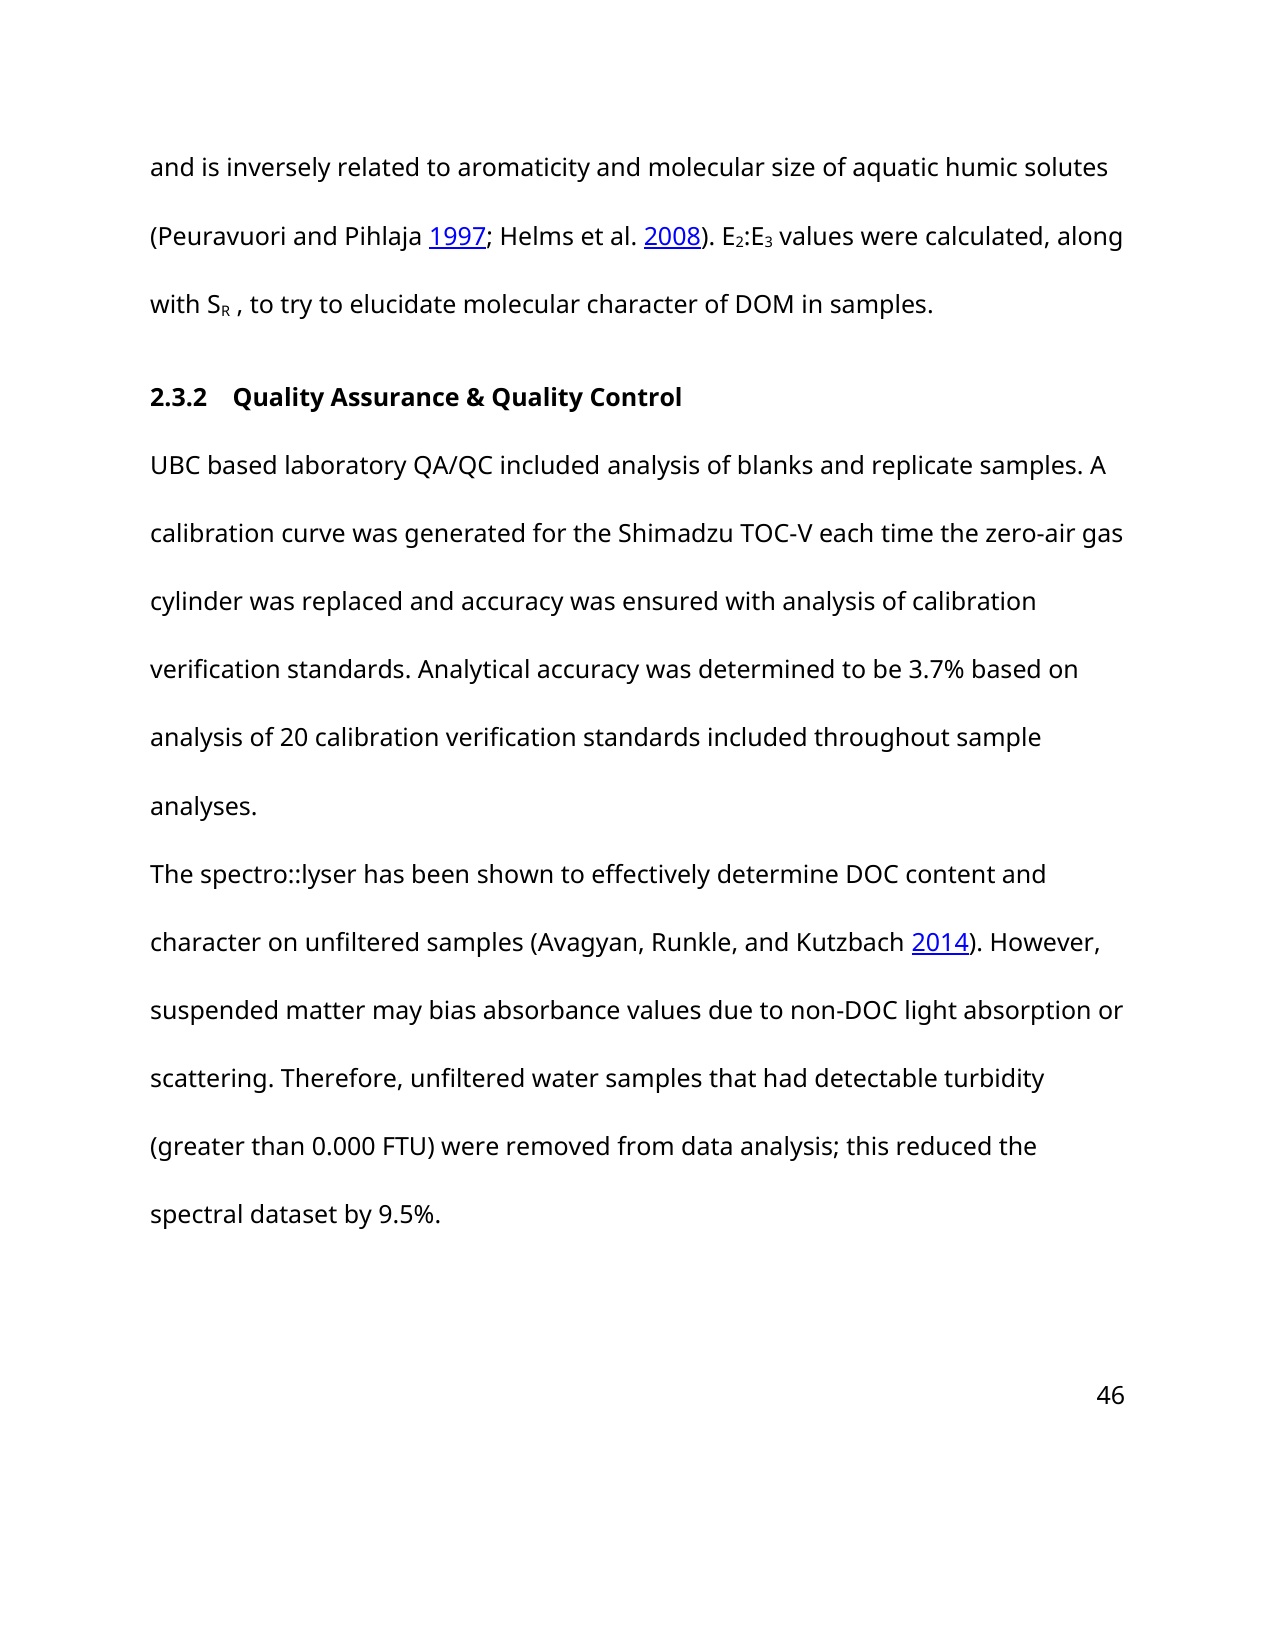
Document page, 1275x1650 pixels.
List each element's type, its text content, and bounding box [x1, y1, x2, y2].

text The spectro::lyser has been shown to effectively determine DOC content and character on unfiltered samples (Avagyan, Runkle, and Kutzbach 2014). However, suspended matter may bias absorbance values due to non-DOC light absorption or scattering. Therefore, unfiltered water samples that had detectable turbidity (greater than 0.000 FTU) were removed from data analysis; this reduced the spectral dataset by 9.5%. [150, 856, 1125, 1231]
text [150, 150, 1125, 320]
text UBC based laboratory QA/QC included analysis of blanks and replicate samples. A calibration curve was generated for the Shimadzu TOC-V each time the zero-air gas cylinder was replaced and accuracy was ensured with analysis of calibration verification standards. Analytical accuracy was determined to be 3.7% based on analysis of 20 calibration verification standards included throughout sample analyses. [150, 447, 1125, 822]
subtitle Quality Assurance & Quality Control [150, 379, 1125, 413]
